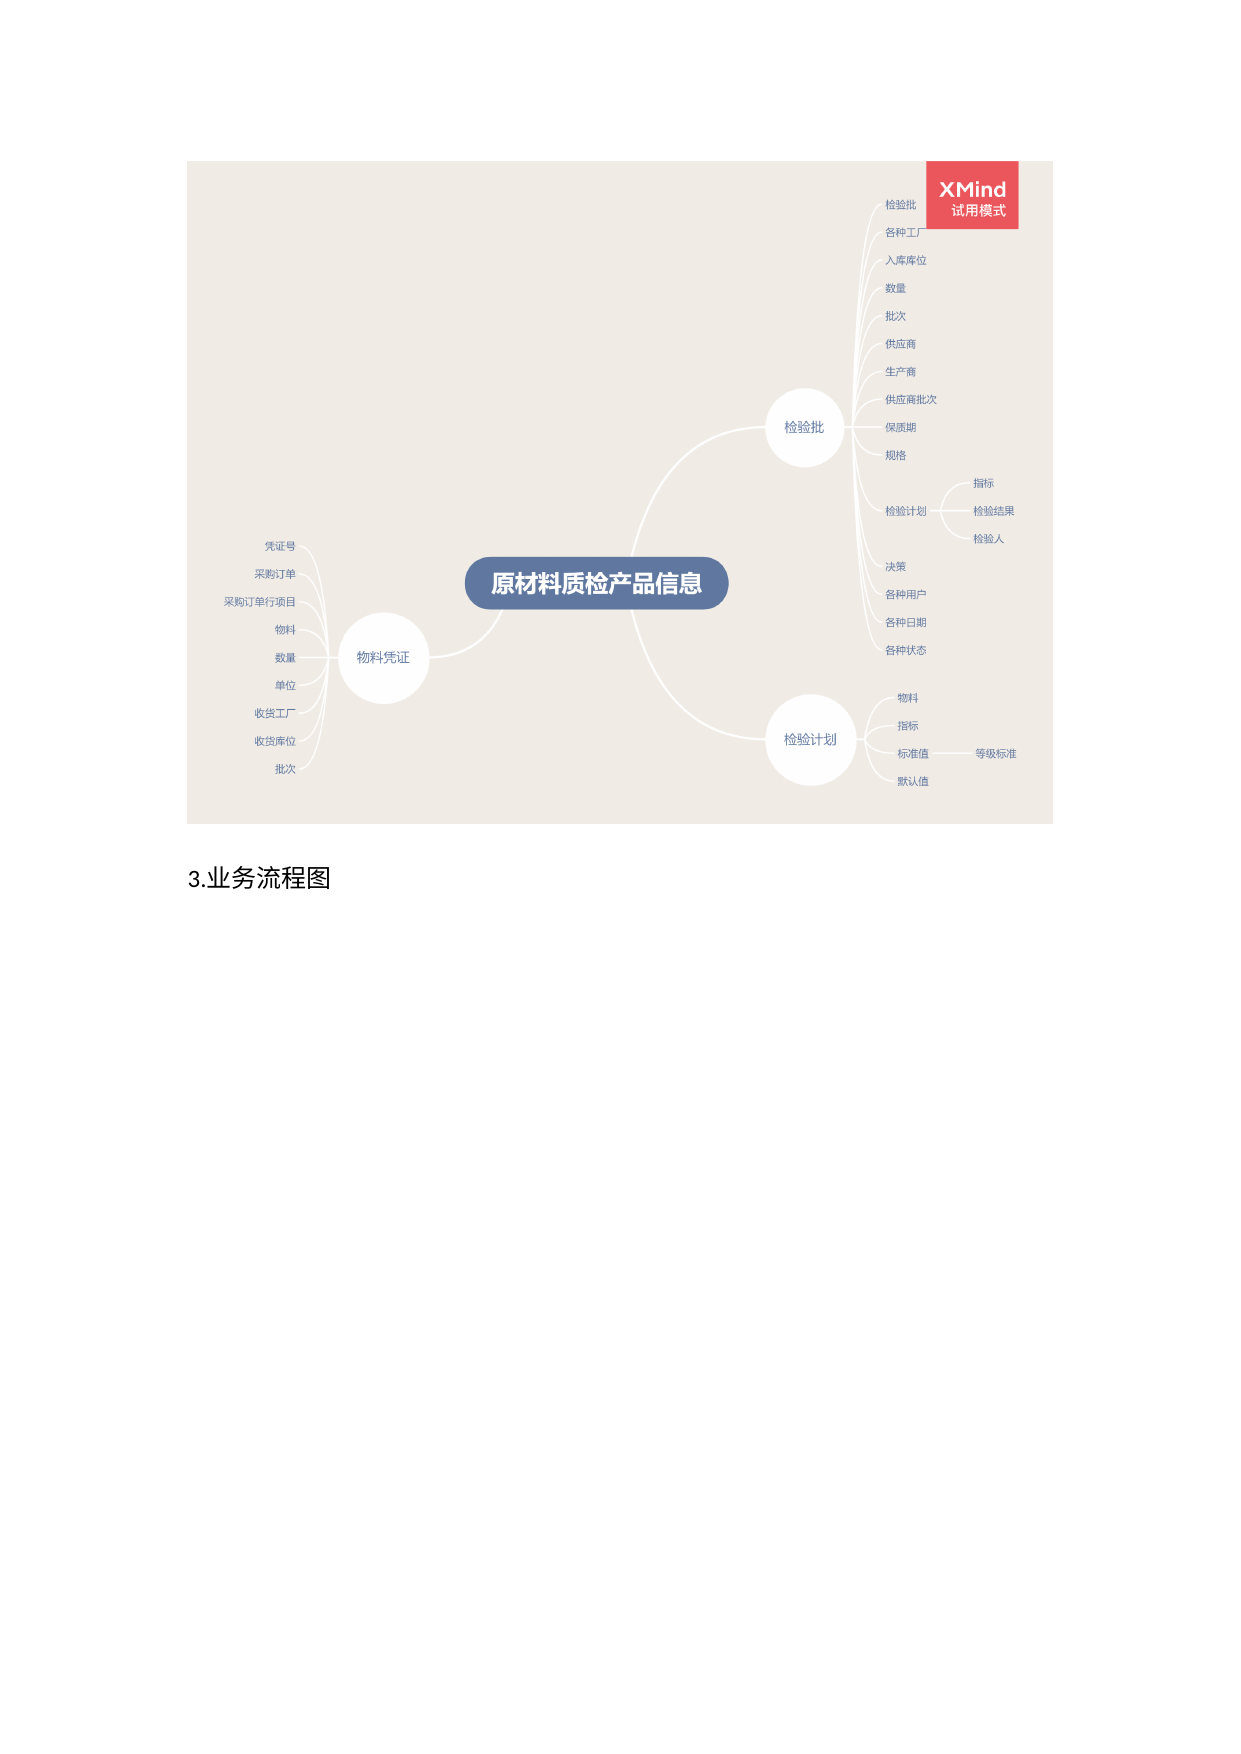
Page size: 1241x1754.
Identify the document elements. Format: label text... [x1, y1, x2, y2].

picture [187, 161, 1053, 824]
text 3.业务流程图 [187, 844, 1053, 909]
